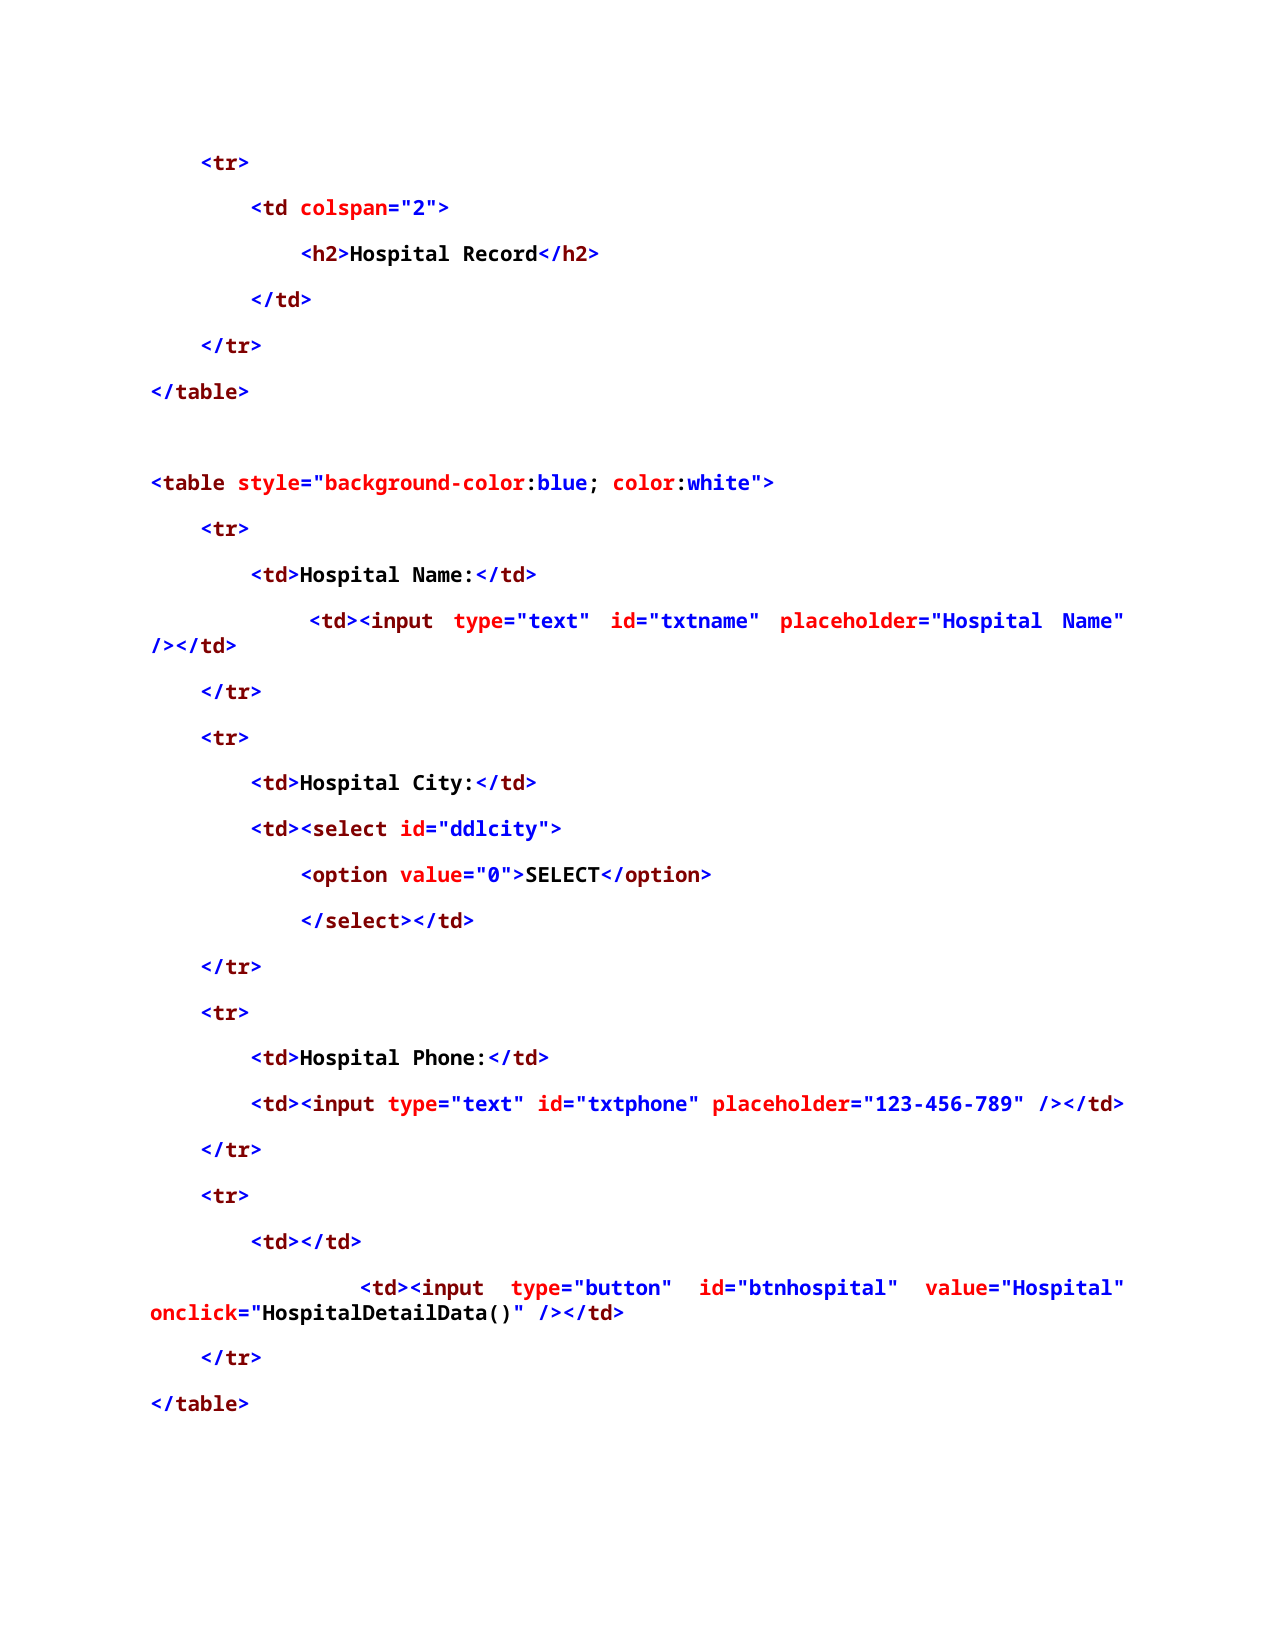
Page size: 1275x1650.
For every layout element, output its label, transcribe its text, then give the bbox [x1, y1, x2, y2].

text </td> [150, 287, 1125, 312]
text <tr> [150, 1183, 1125, 1208]
text <td>Hospital City:</td> [150, 771, 1125, 796]
text <td><input type="button" id="btnhospital" value="Hospital" onclick="HospitalDetailData()" /></td> [150, 1275, 1125, 1325]
text </select></td> [150, 908, 1125, 933]
text </tr> [150, 1137, 1125, 1162]
text </tr> [150, 1346, 1125, 1371]
text <td>Hospital Phone:</td> [150, 1046, 1125, 1071]
text <tr> [150, 517, 1125, 542]
text </table> [150, 1392, 1125, 1417]
text <tr> [150, 150, 1125, 175]
text <tr> [150, 1000, 1125, 1025]
text <tr> [150, 725, 1125, 750]
text <td><input type="text" id="txtname" placeholder="Hospital Name" /></td> [150, 608, 1125, 658]
text </table> [150, 379, 1125, 404]
text <h2>Hospital Record</h2> [150, 242, 1125, 267]
text <td>Hospital Name:</td> [150, 562, 1125, 587]
text </tr> [150, 954, 1125, 979]
text </tr> [150, 333, 1125, 358]
text <td><input type="text" id="txtphone" placeholder="123-456-789" /></td> [150, 1092, 1125, 1117]
text <table style="background-color:blue; color:white"> [150, 471, 1125, 496]
text <td colspan="2"> [150, 196, 1125, 221]
text <td><select id="ddlcity"> [150, 817, 1125, 842]
text <option value="0">SELECT</option> [150, 862, 1125, 887]
text </tr> [150, 679, 1125, 704]
text <td></td> [150, 1229, 1125, 1254]
